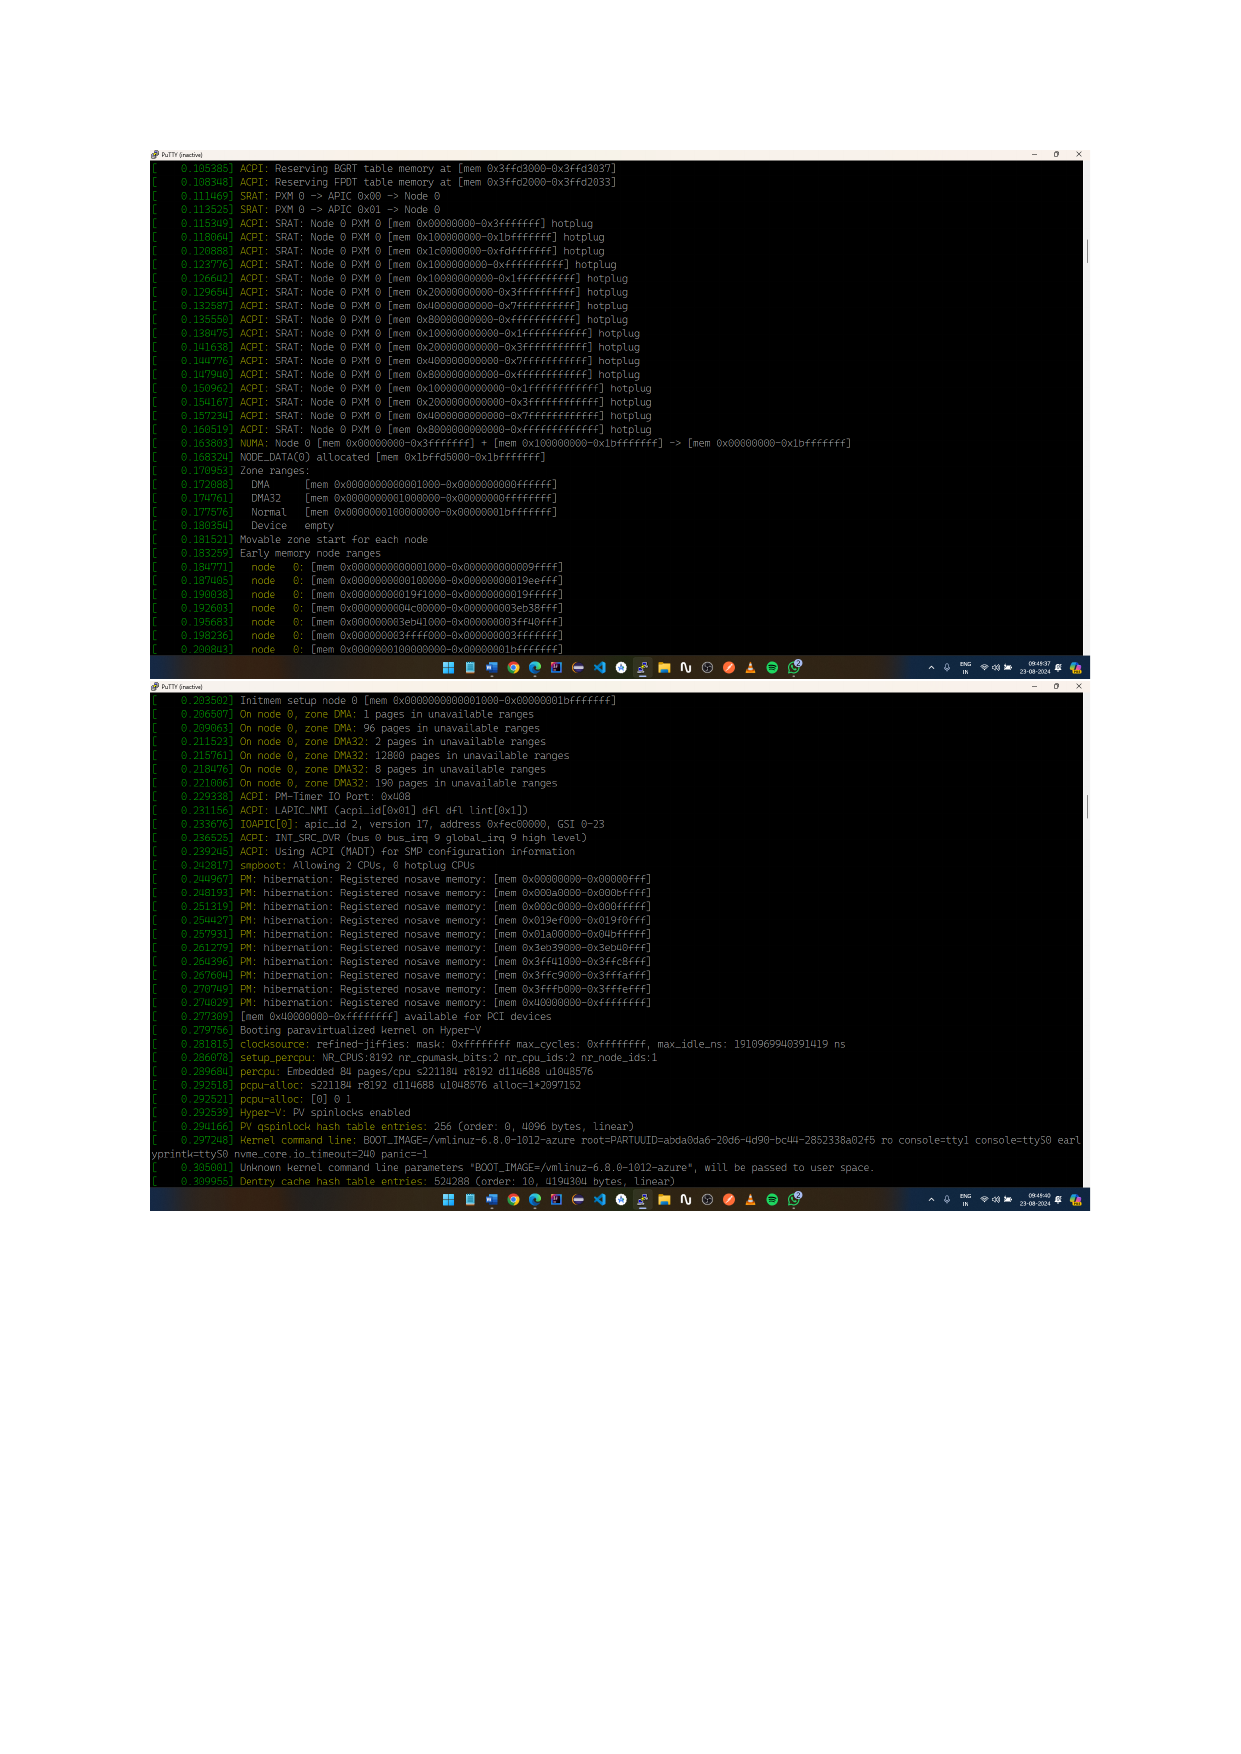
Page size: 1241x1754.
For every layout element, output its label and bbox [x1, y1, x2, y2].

picture [150, 150, 1091, 679]
picture [150, 681, 1091, 1211]
